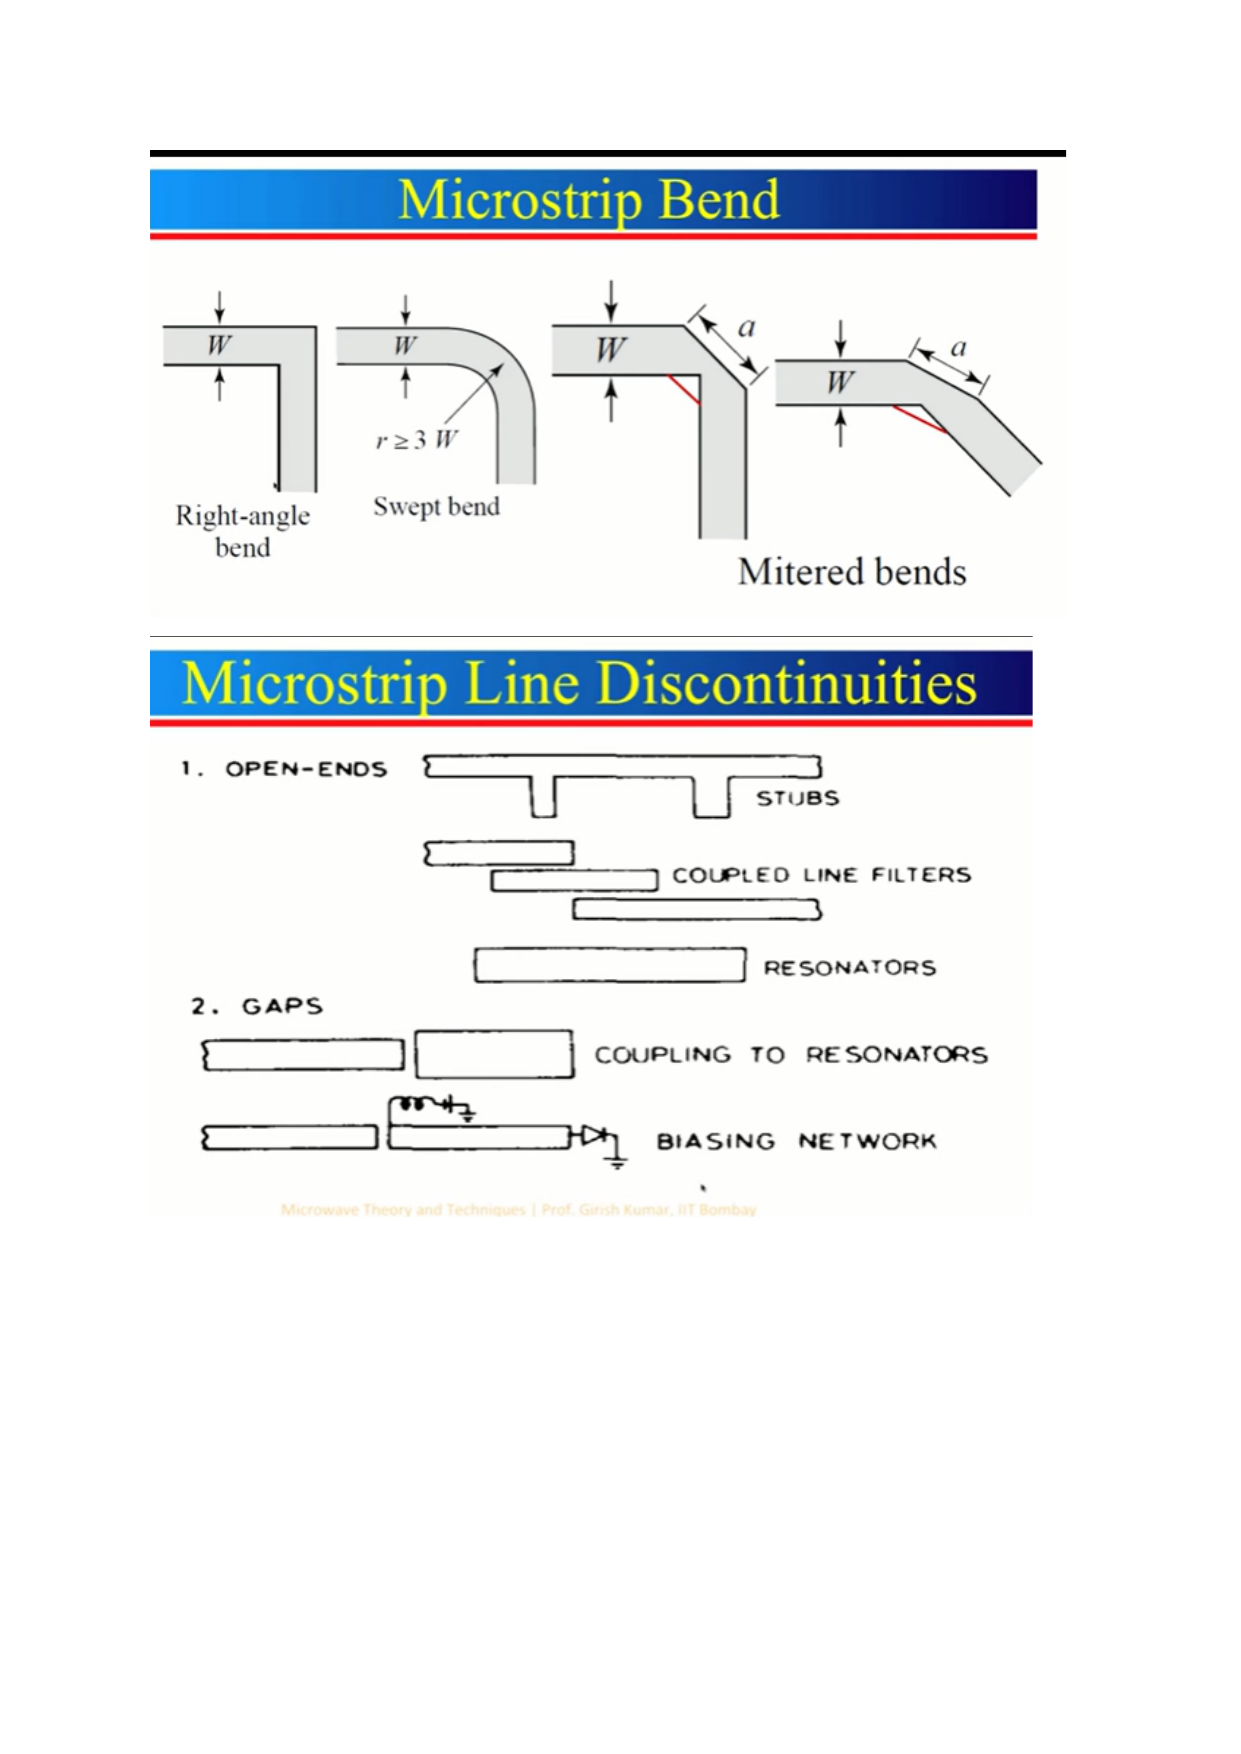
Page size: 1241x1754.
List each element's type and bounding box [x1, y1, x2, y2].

picture [150, 636, 1033, 1217]
picture [150, 150, 1067, 618]
